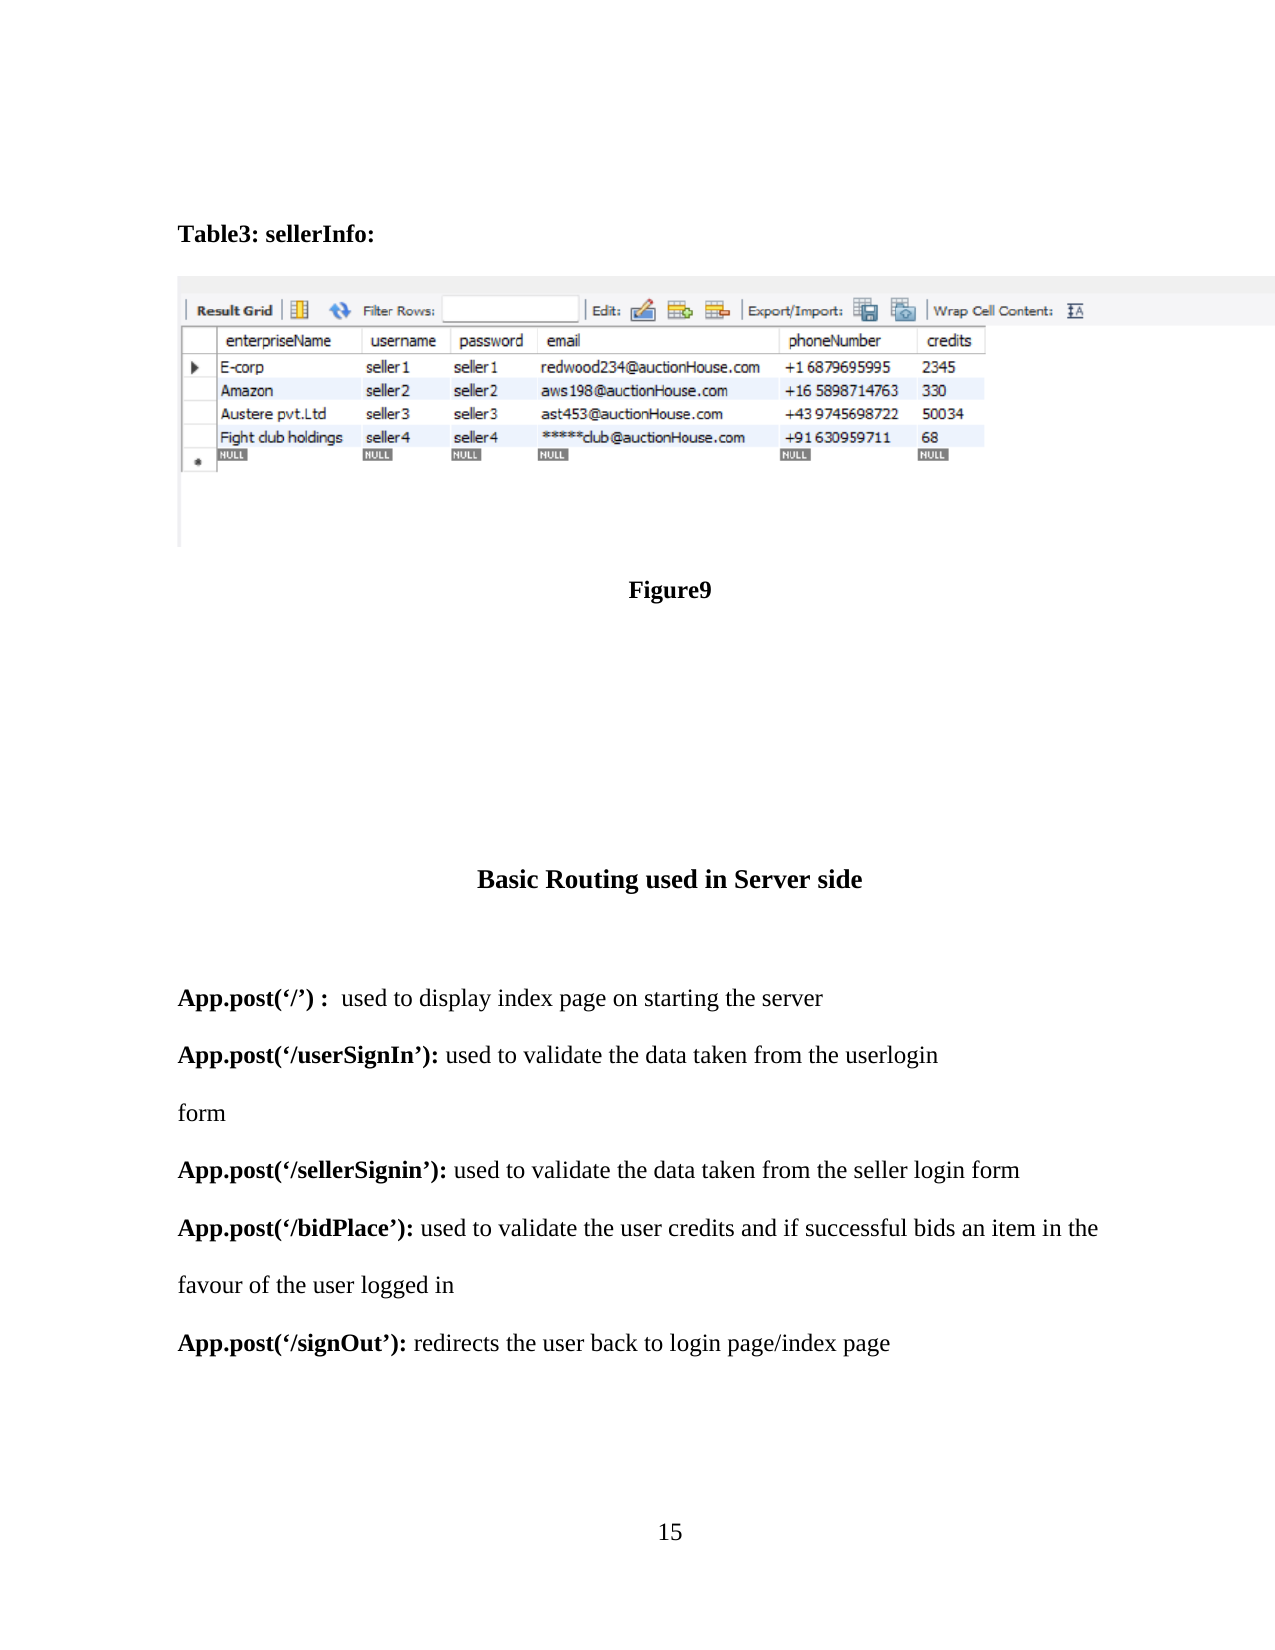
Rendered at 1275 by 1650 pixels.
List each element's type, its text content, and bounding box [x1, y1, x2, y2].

text App.post(‘/bidPlace’): used to validate the user credits and if successful bids an item in the favour of the user logged in [177, 1213, 1162, 1299]
text Basic Routing used in Server side [177, 863, 1162, 894]
text Table3: sellerInfo: [177, 219, 1162, 247]
text App.post(‘/userSignIn’): used to validate the data taken from the userlogin form [177, 1040, 1162, 1126]
text App.post(‘/sellerSignin’): used to validate the data taken from the seller login form [177, 1155, 1162, 1184]
text App.post(‘/signOut’): redirects the user back to login page/index page [177, 1328, 1162, 1356]
picture [177, 276, 1275, 547]
text App.post(‘/’) : used to display index page on starting the server [177, 983, 1162, 1011]
text Figure9 [177, 575, 1162, 604]
